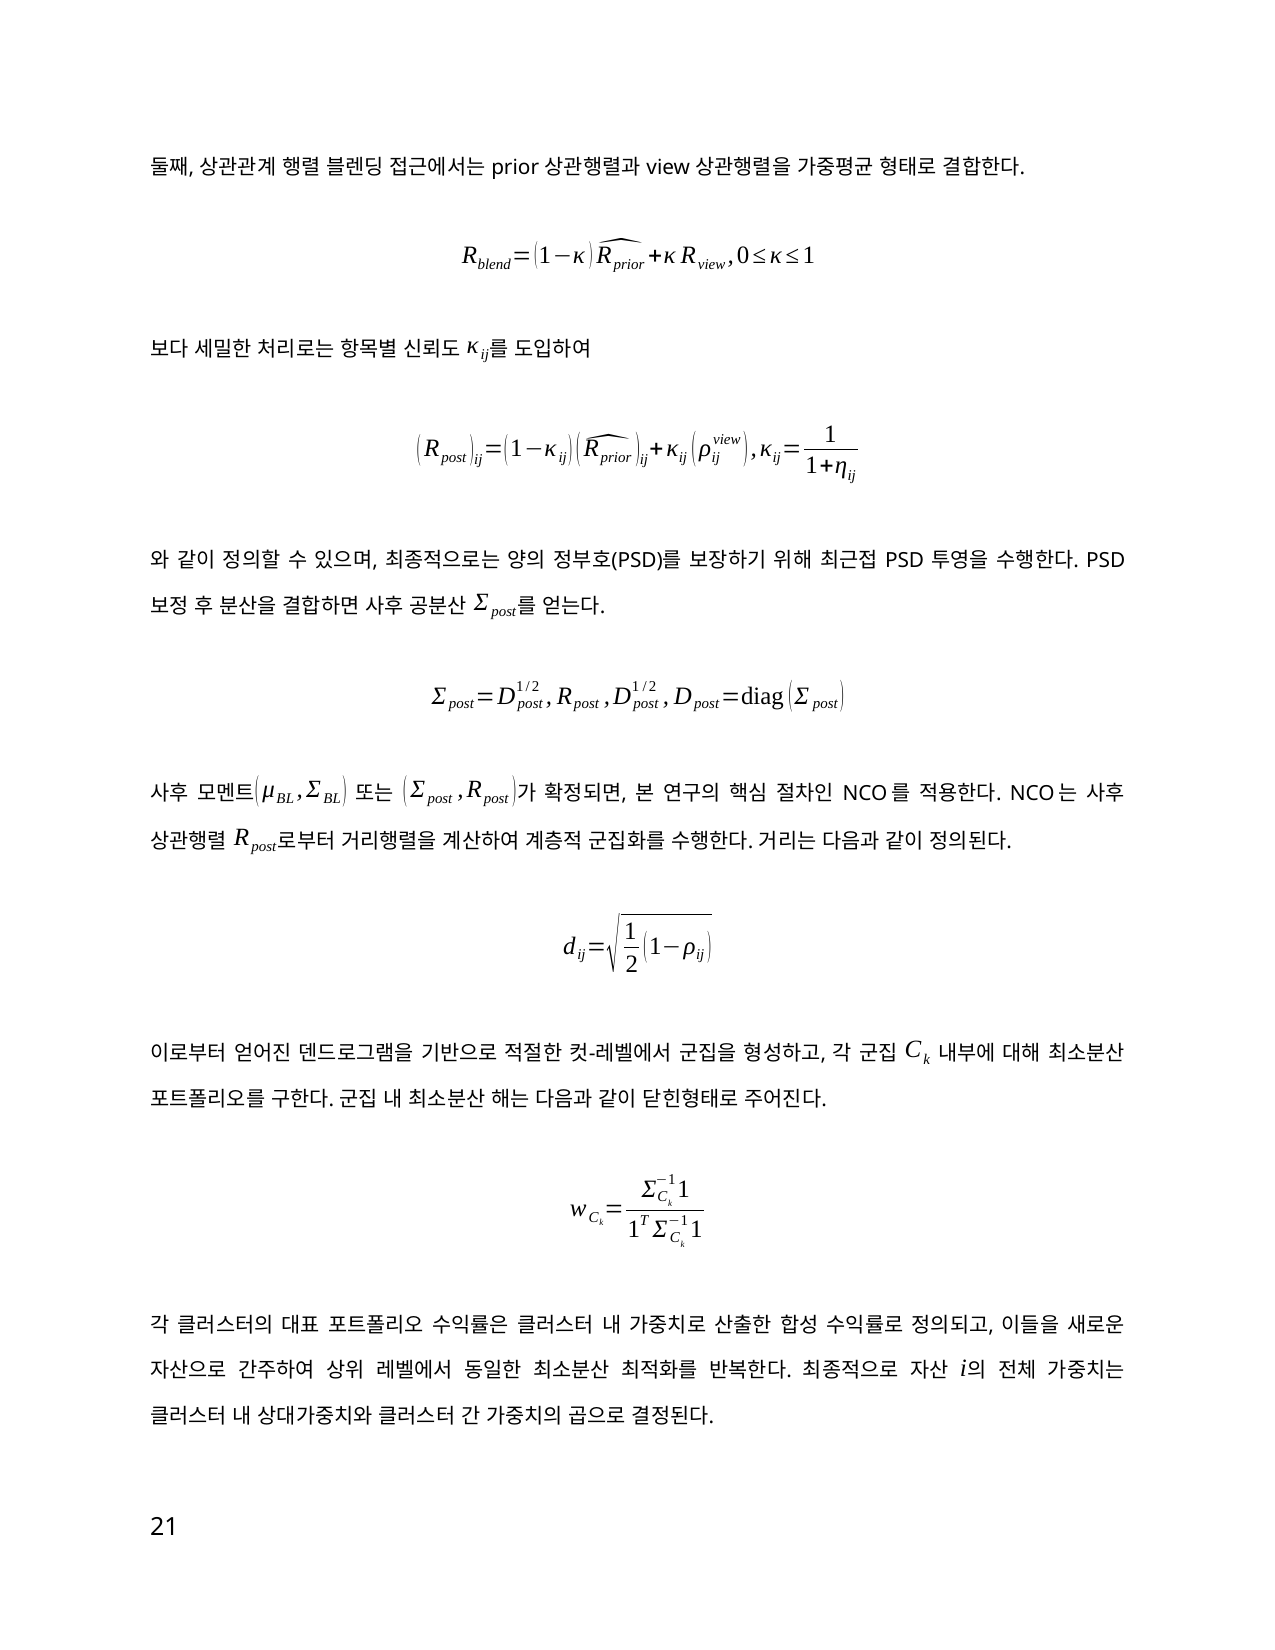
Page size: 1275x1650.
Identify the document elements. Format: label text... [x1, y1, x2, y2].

text 둘째, 상관관계 행렬 블렌딩 접근에서는 prior 상관행렬과 view 상관행렬을 가중평균 형태로 결합한다. [150, 150, 1125, 180]
text 와 같이 정의할 수 있으며, 최종적으로는 양의 정부호(PSD)를 보장하기 위해 최근접 PSD 투영을 수행한다. PSD 보정 후 분산을 결합하면 사후 공분산 를 얻는다. [150, 543, 1125, 620]
text 사후 모멘트 또는 가 확정되면, 본 연구의 핵심 절차인 NCO를 적용한다. NCO는 사후 상관행렬 로부터 거리행렬을 계산하여 계층적 군집화를 수행한다. 거리는 다음과 같이 정의된다. [150, 774, 1125, 855]
text 각 클러스터의 대표 포트폴리오 수익률은 클러스터 내 가중치로 산출한 합성 수익률로 정의되고, 이들을 새로운 자산으로 간주하여 상위 레벨에서 동일한 최소분산 최적화를 반복한다. 최종적으로 자산 의 전체 가중치는 클러스터 내 상대가중치와 클러스터 간 가중치의 곱으로 결정된다. [150, 1308, 1125, 1429]
text 보다 세밀한 처리로는 항목별 신뢰도 를 도입하여 [150, 332, 1125, 363]
text 이로부터 얻어진 덴드로그램을 기반으로 적절한 컷-레벨에서 군집을 형성하고, 각 군집 내부에 대해 최소분산 포트폴리오를 구한다. 군집 내 최소분산 해는 다음과 같이 닫힌형태로 주어진다. [150, 1036, 1125, 1113]
